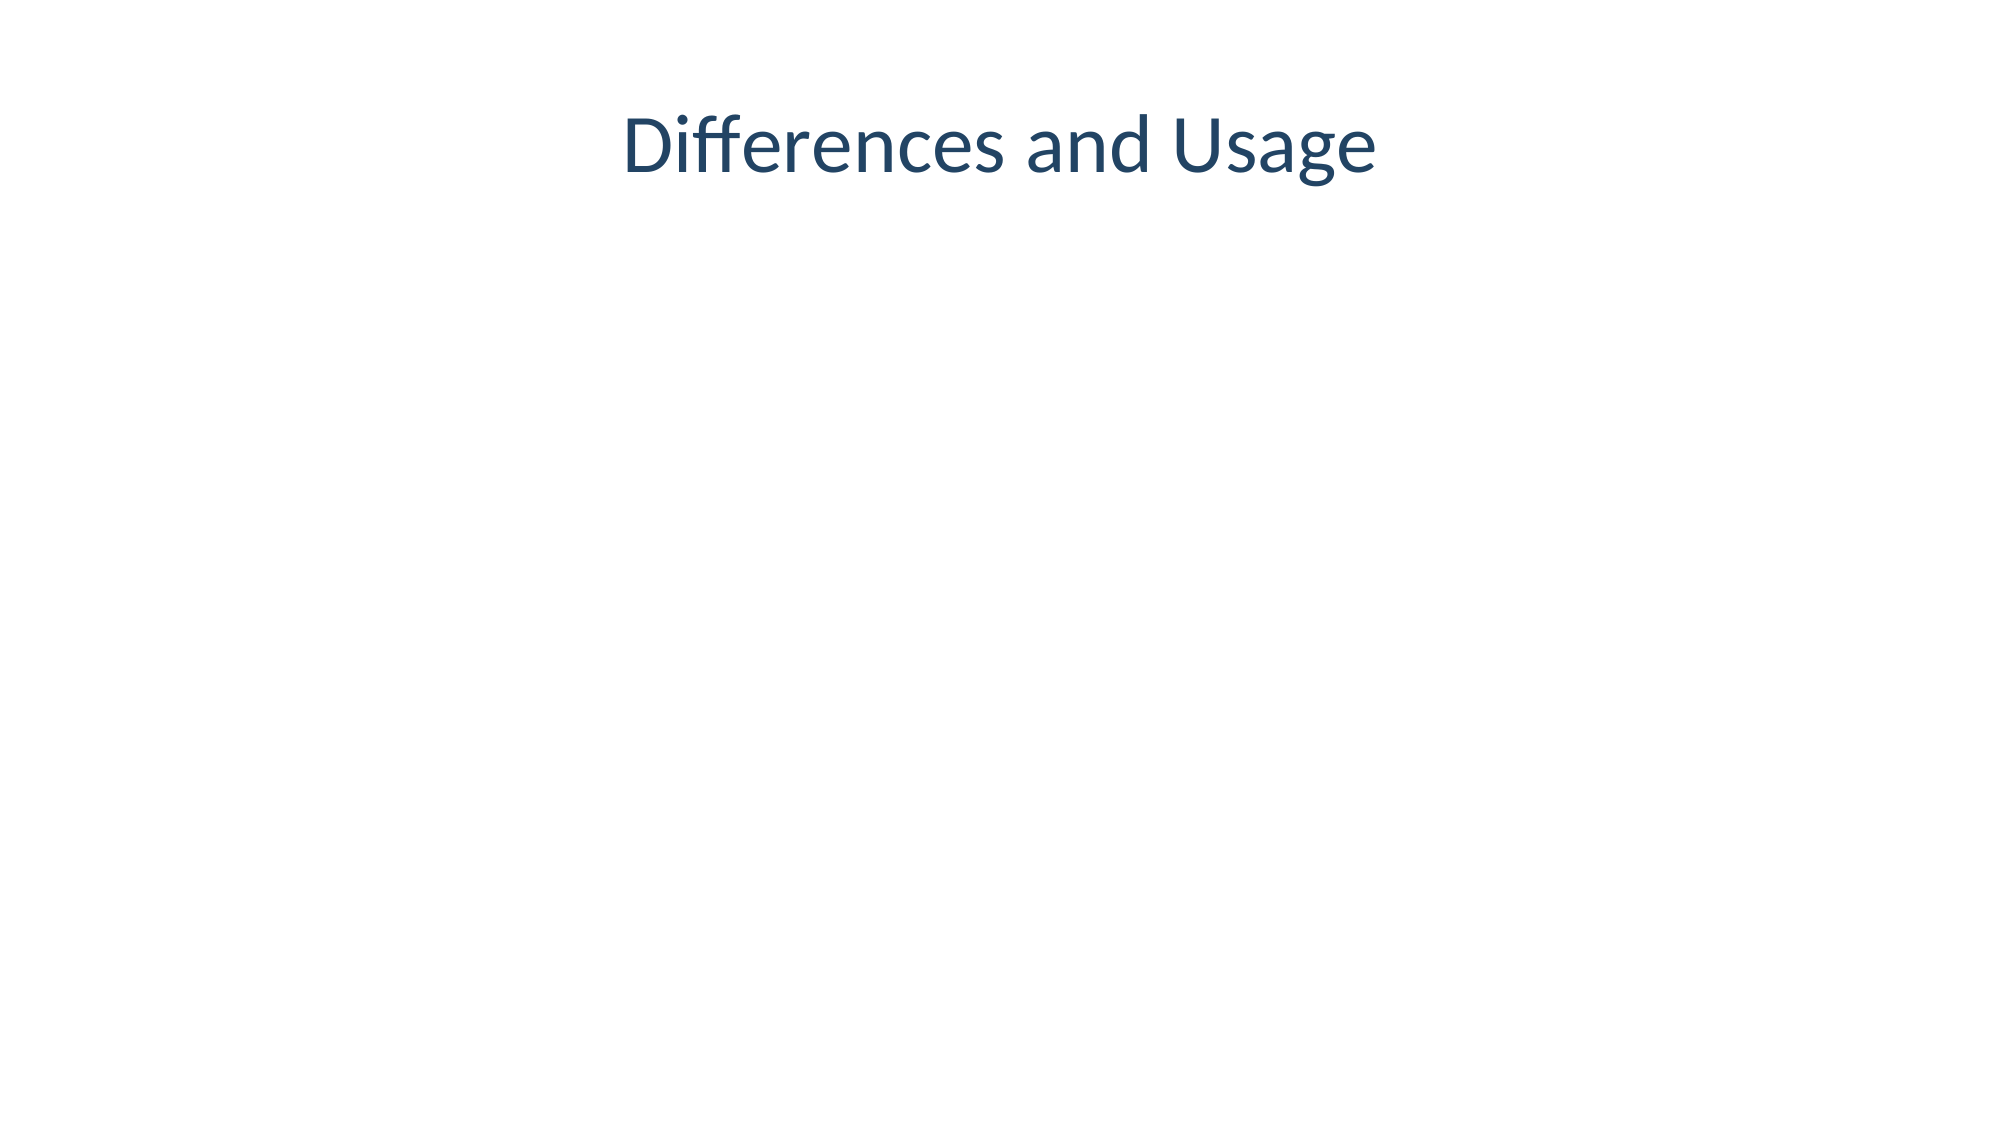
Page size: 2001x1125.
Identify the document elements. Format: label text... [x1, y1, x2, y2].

subtitle Differences and Usage [76, 92, 1925, 193]
